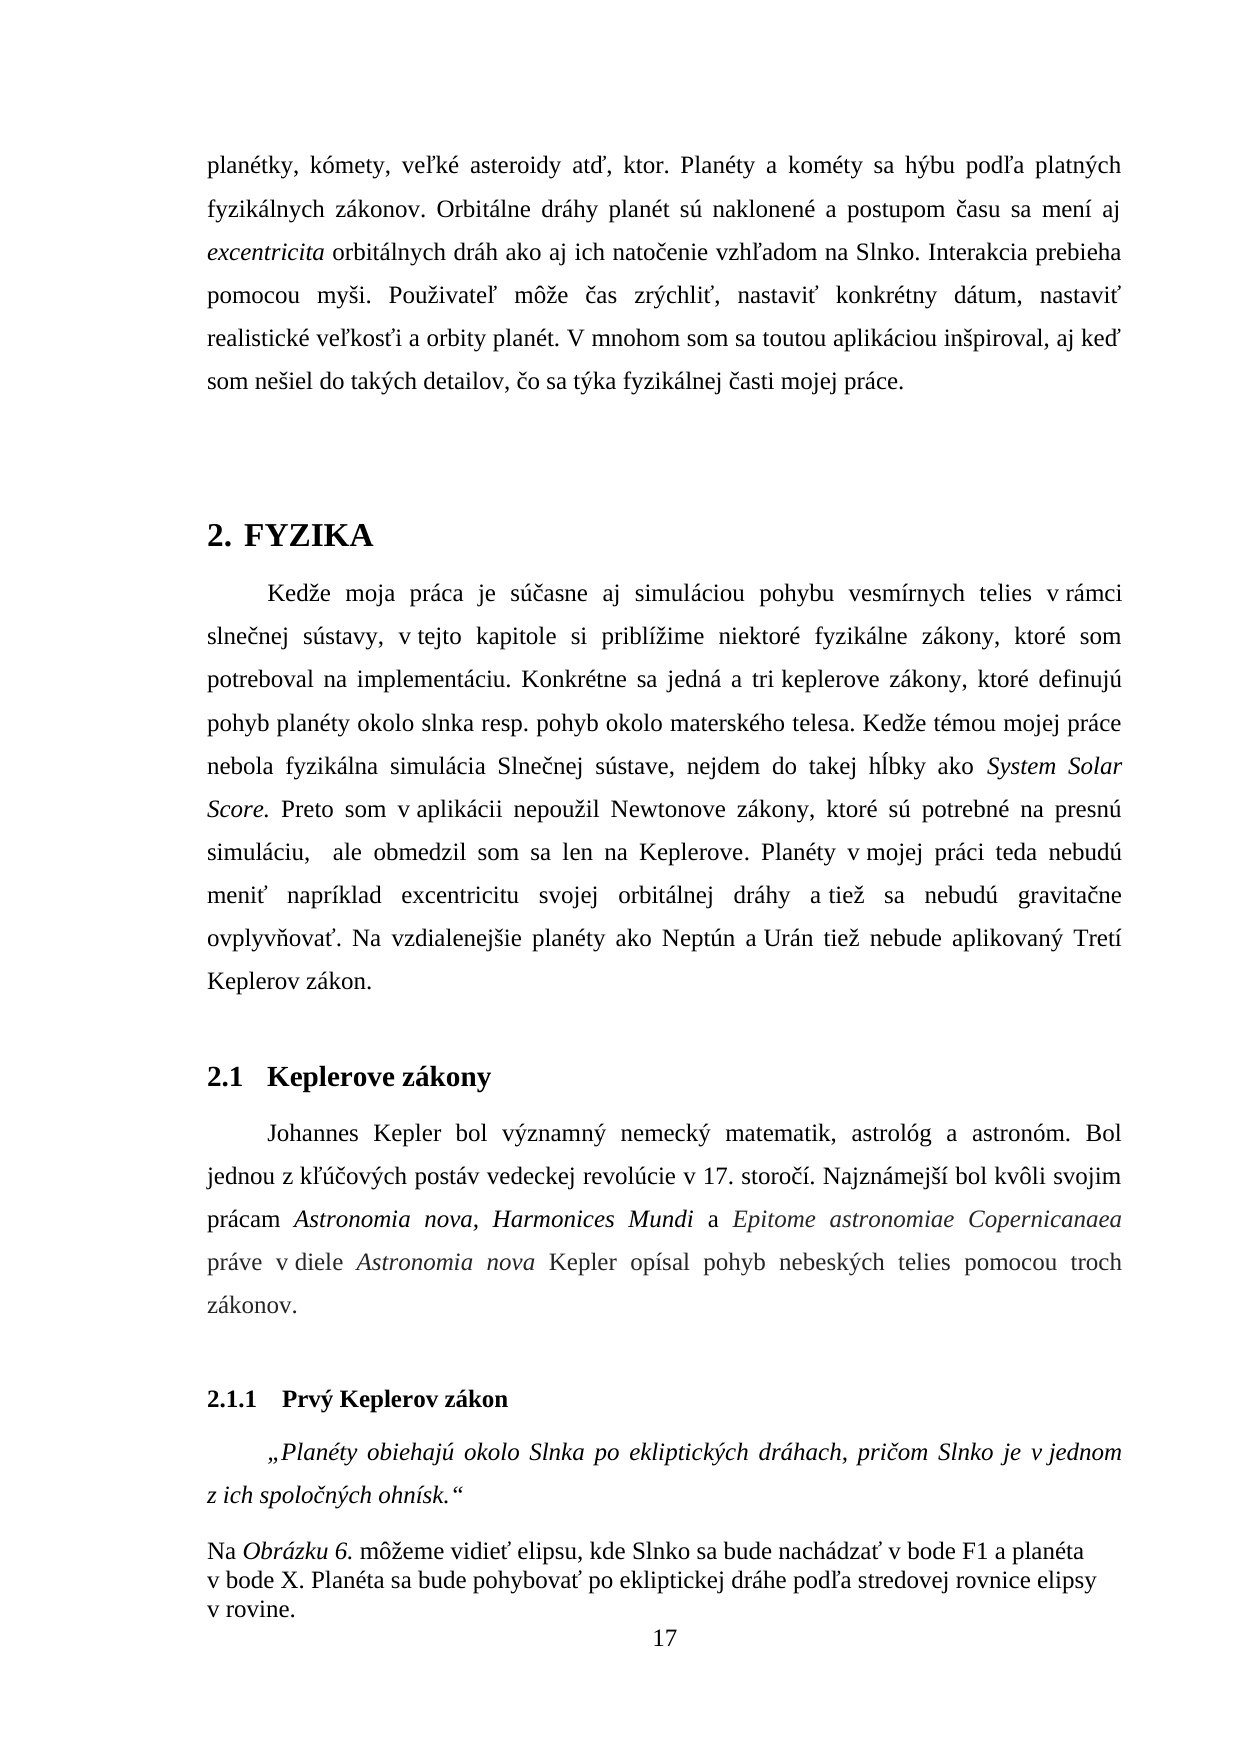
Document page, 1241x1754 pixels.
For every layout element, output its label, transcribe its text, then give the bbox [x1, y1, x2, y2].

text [207, 151, 1122, 395]
subtitle Keplerove zákony [207, 1059, 1122, 1093]
subtitle Prvý Keplerov zákon [207, 1384, 1122, 1412]
text „Planéty obiehajú okolo Slnka po ekliptických dráhach, pričom Slnko je v jednom z ich spoločných ohnísk.“ [207, 1437, 1122, 1509]
text Kedže moja práca je súčasne aj simuláciou pohybu vesmírnych telies v rámci slnečnej sústavy, v tejto kapitole si priblížime niektoré fyzikálne zákony, ktoré som potreboval na implementáciu. Konkrétne sa jedná a tri keplerove zákony, ktoré definujú pohyb planéty okolo slnka resp. pohyb okolo materského telesa. Kedže témou mojej práce nebola fyzikálna simulácia Slnečnej sústave, nejdem do takej hĺbky ako System Solar Score. Preto som v aplikácii nepoužil Newtonove zákony, ktoré sú potrebné na presnú simuláciu, ale obmedzil som sa len na Keplerove. Planéty v mojej práci teda nebudú meniť napríklad excentricitu svojej orbitálnej dráhy a tiež sa nebudú gravitačne ovplyvňovať. Na vzdialenejšie planéty ako Neptún a Urán tiež nebude aplikovaný Tretí Keplerov zákon. [207, 578, 1122, 995]
text Johannes Kepler bol významný nemecký matematik, astrológ a astronóm. Bol jednou z kľúčových postáv vedeckej revolúcie v 17. storočí. Najznámejší bol kvôli svojim prácam Astronomia nova, Harmonices Mundi a Epitome astronomiae Copernicanaea práve v diele Astronomia nova Kepler opísal pohyb nebeských telies pomocou troch zákonov. [207, 1118, 1122, 1319]
text Na Obrázku 6. môžeme vidieť elipsu, kde Slnko sa bude nachádzať v bode F1 a planéta v bode X. Planéta sa bude pohybovať po ekliptickej dráhe podľa stredovej rovnice elipsy v rovine. [207, 1536, 1122, 1622]
subtitle Fyzika [207, 515, 1122, 553]
